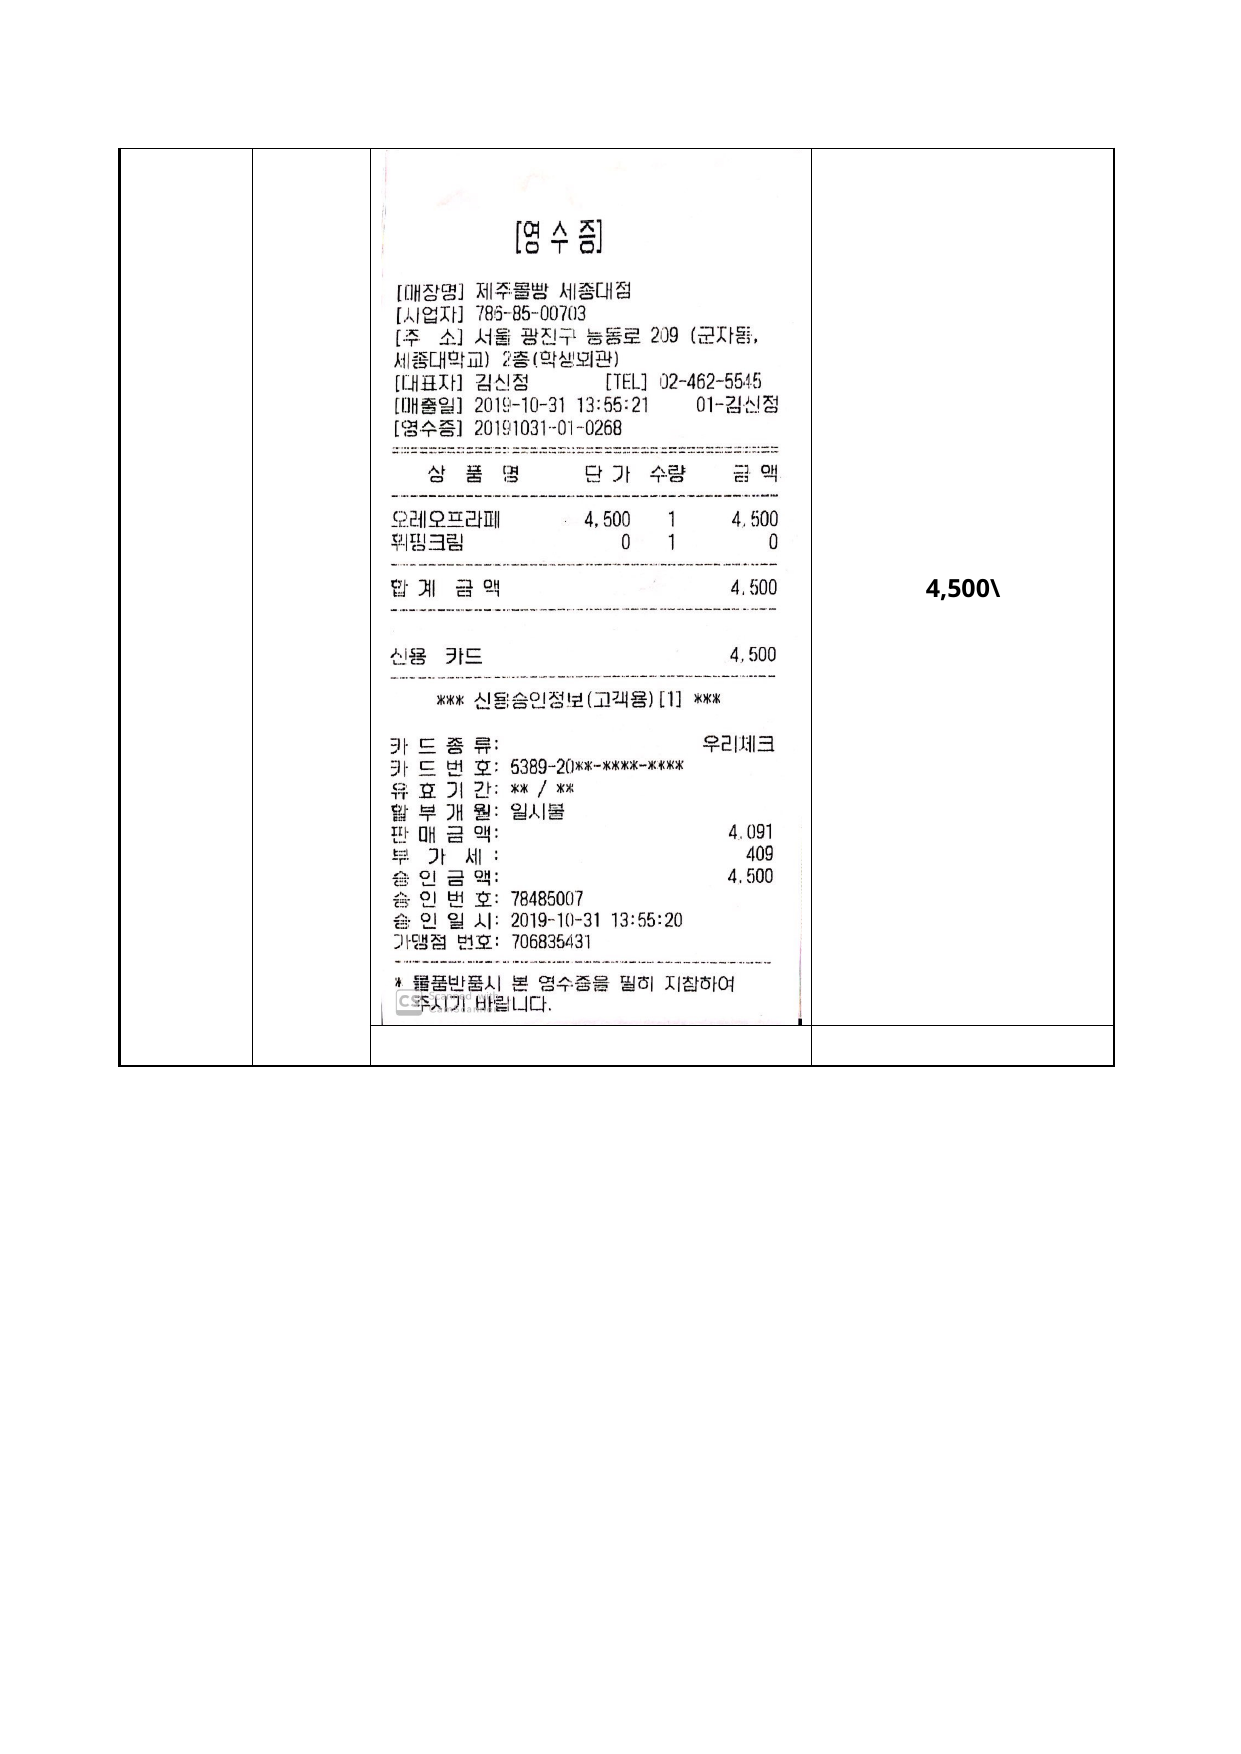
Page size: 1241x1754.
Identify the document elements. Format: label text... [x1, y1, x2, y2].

table_cell 4,500\ [812, 149, 1113, 1025]
table_cell [812, 1026, 1113, 1064]
table_cell [371, 1026, 811, 1064]
table_cell [371, 149, 811, 1025]
picture [381, 150, 802, 1025]
